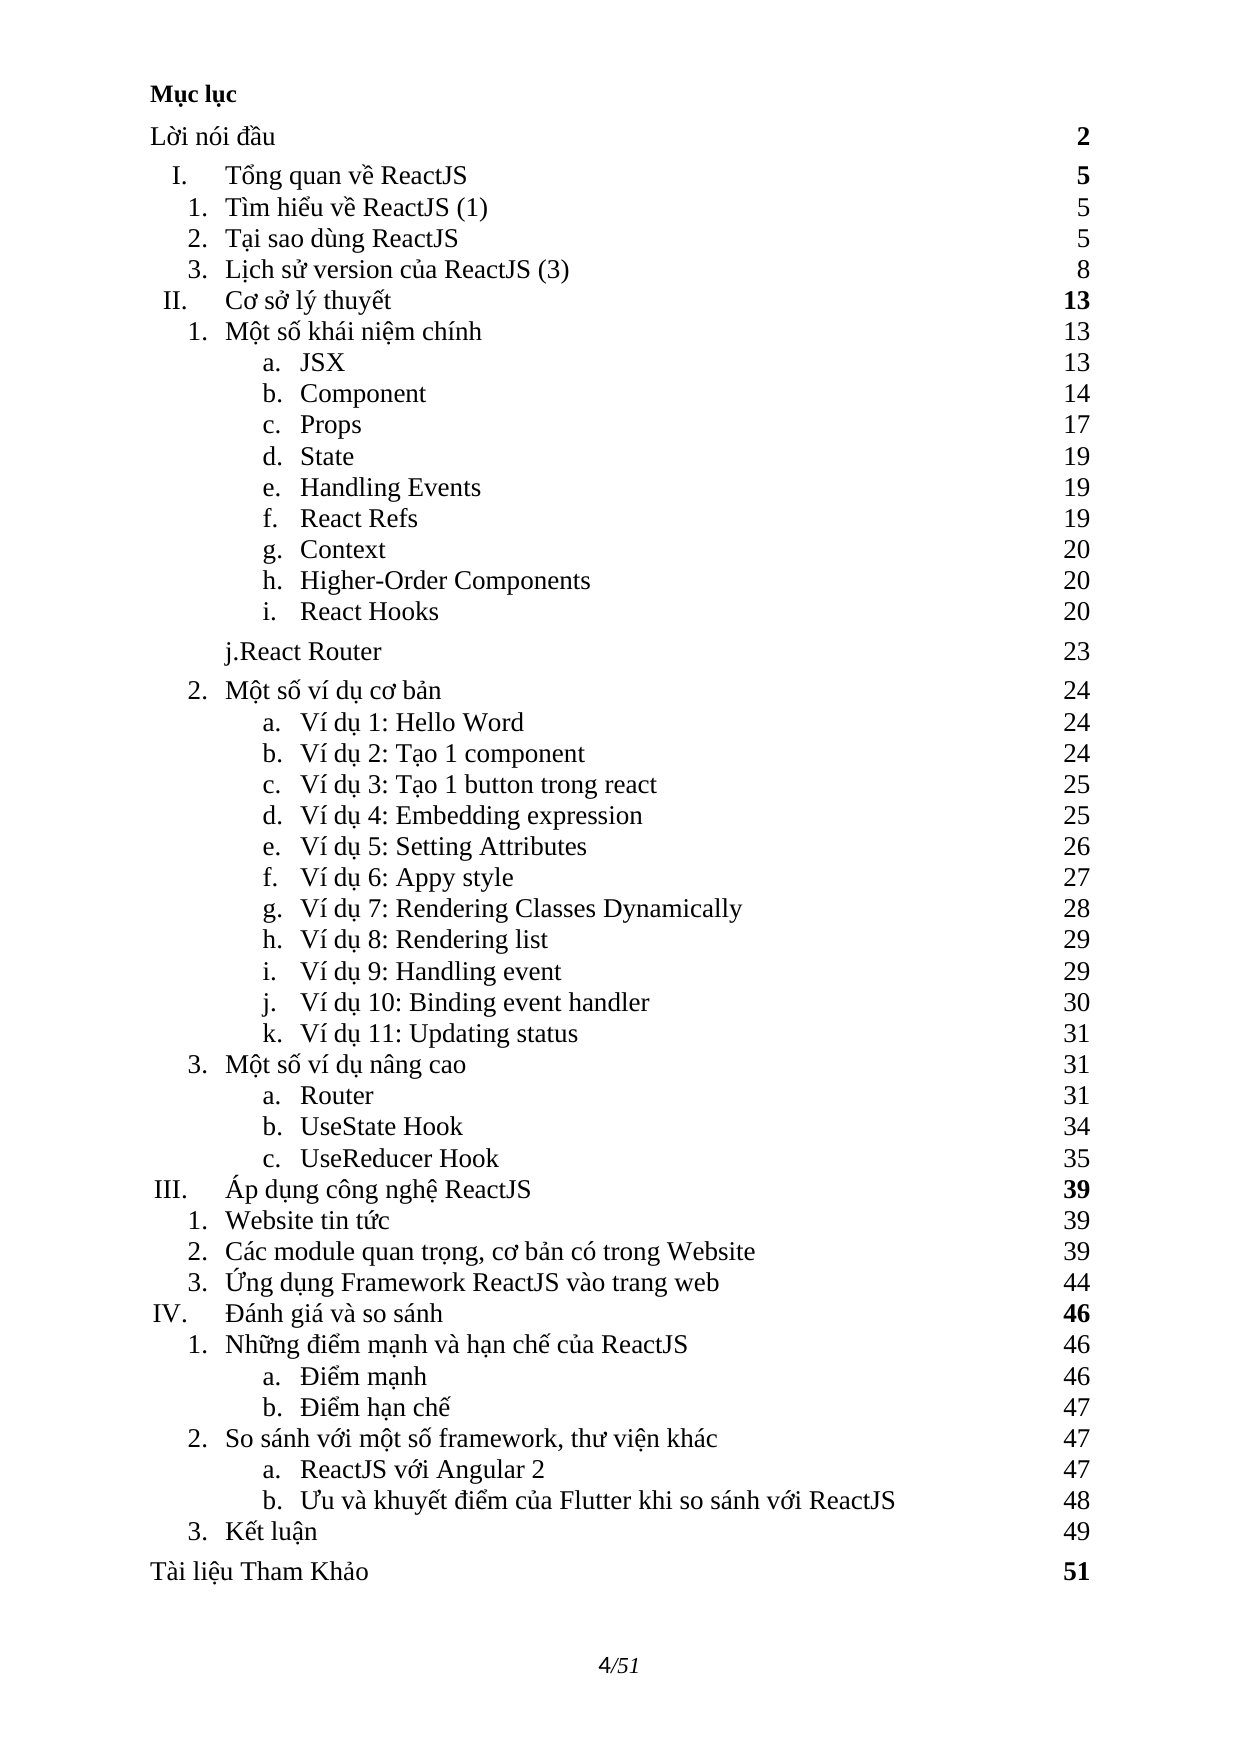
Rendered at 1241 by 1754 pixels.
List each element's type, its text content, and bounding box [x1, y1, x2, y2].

text Mục lục [150, 79, 1090, 107]
